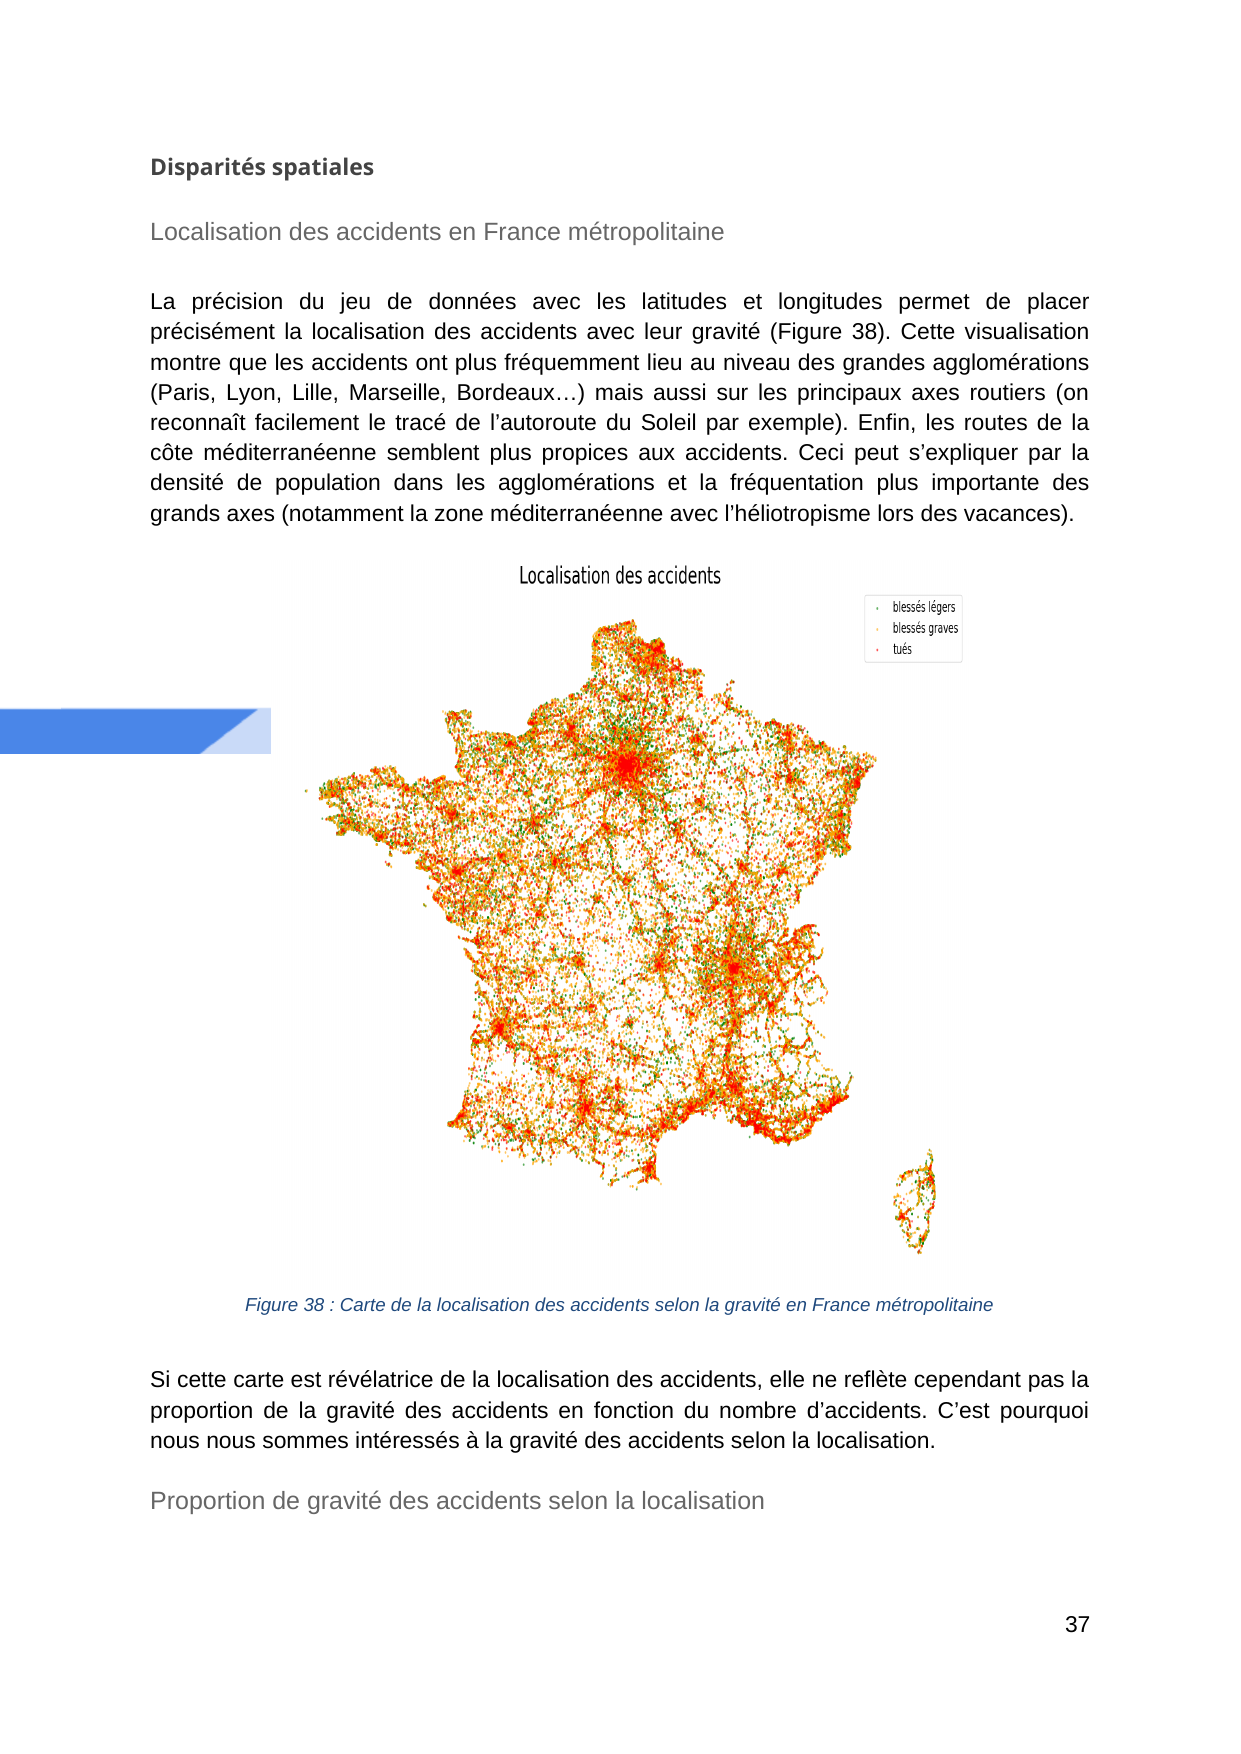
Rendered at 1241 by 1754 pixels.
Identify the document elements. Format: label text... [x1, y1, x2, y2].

text Si cette carte est révélatrice de la localisation des accidents, elle ne reflète cependant pas la proportion de la gravité des accidents en fonction du nombre d’accidents. C’est pourquoi nous nous sommes intéressés à la gravité des accidents selon la localisation. [150, 1366, 1090, 1453]
subtitle Localisation des accidents en France métropolitaine [150, 216, 1090, 245]
text Figure 38 : Carte de la localisation des accidents selon la gravité en France métropolitaine [150, 1294, 1090, 1315]
subtitle Proportion de gravité des accidents selon la localisation [150, 1486, 1090, 1515]
picture [0, 560, 970, 1290]
subtitle Disparités spatiales [150, 151, 1090, 183]
text La précision du jeu de données avec les latitudes et longitudes permet de placer précisément la localisation des accidents avec leur gravité (Figure 38). Cette visualisation montre que les accidents ont plus fréquemment lieu au niveau des grandes agglomérations (Paris, Lyon, Lille, Marseille, Bordeaux…) mais aussi sur les principaux axes routiers (on reconnaît facilement le tracé de l’autoroute du Soleil par exemple). Enfin, les routes de la côte méditerranéenne semblent plus propices aux accidents. Ceci peut s’expliquer par la densité de population dans les agglomérations et la fréquentation plus importante des grands axes (notamment la zone méditerranéenne avec l’héliotropisme lors des vacances). [150, 288, 1090, 526]
